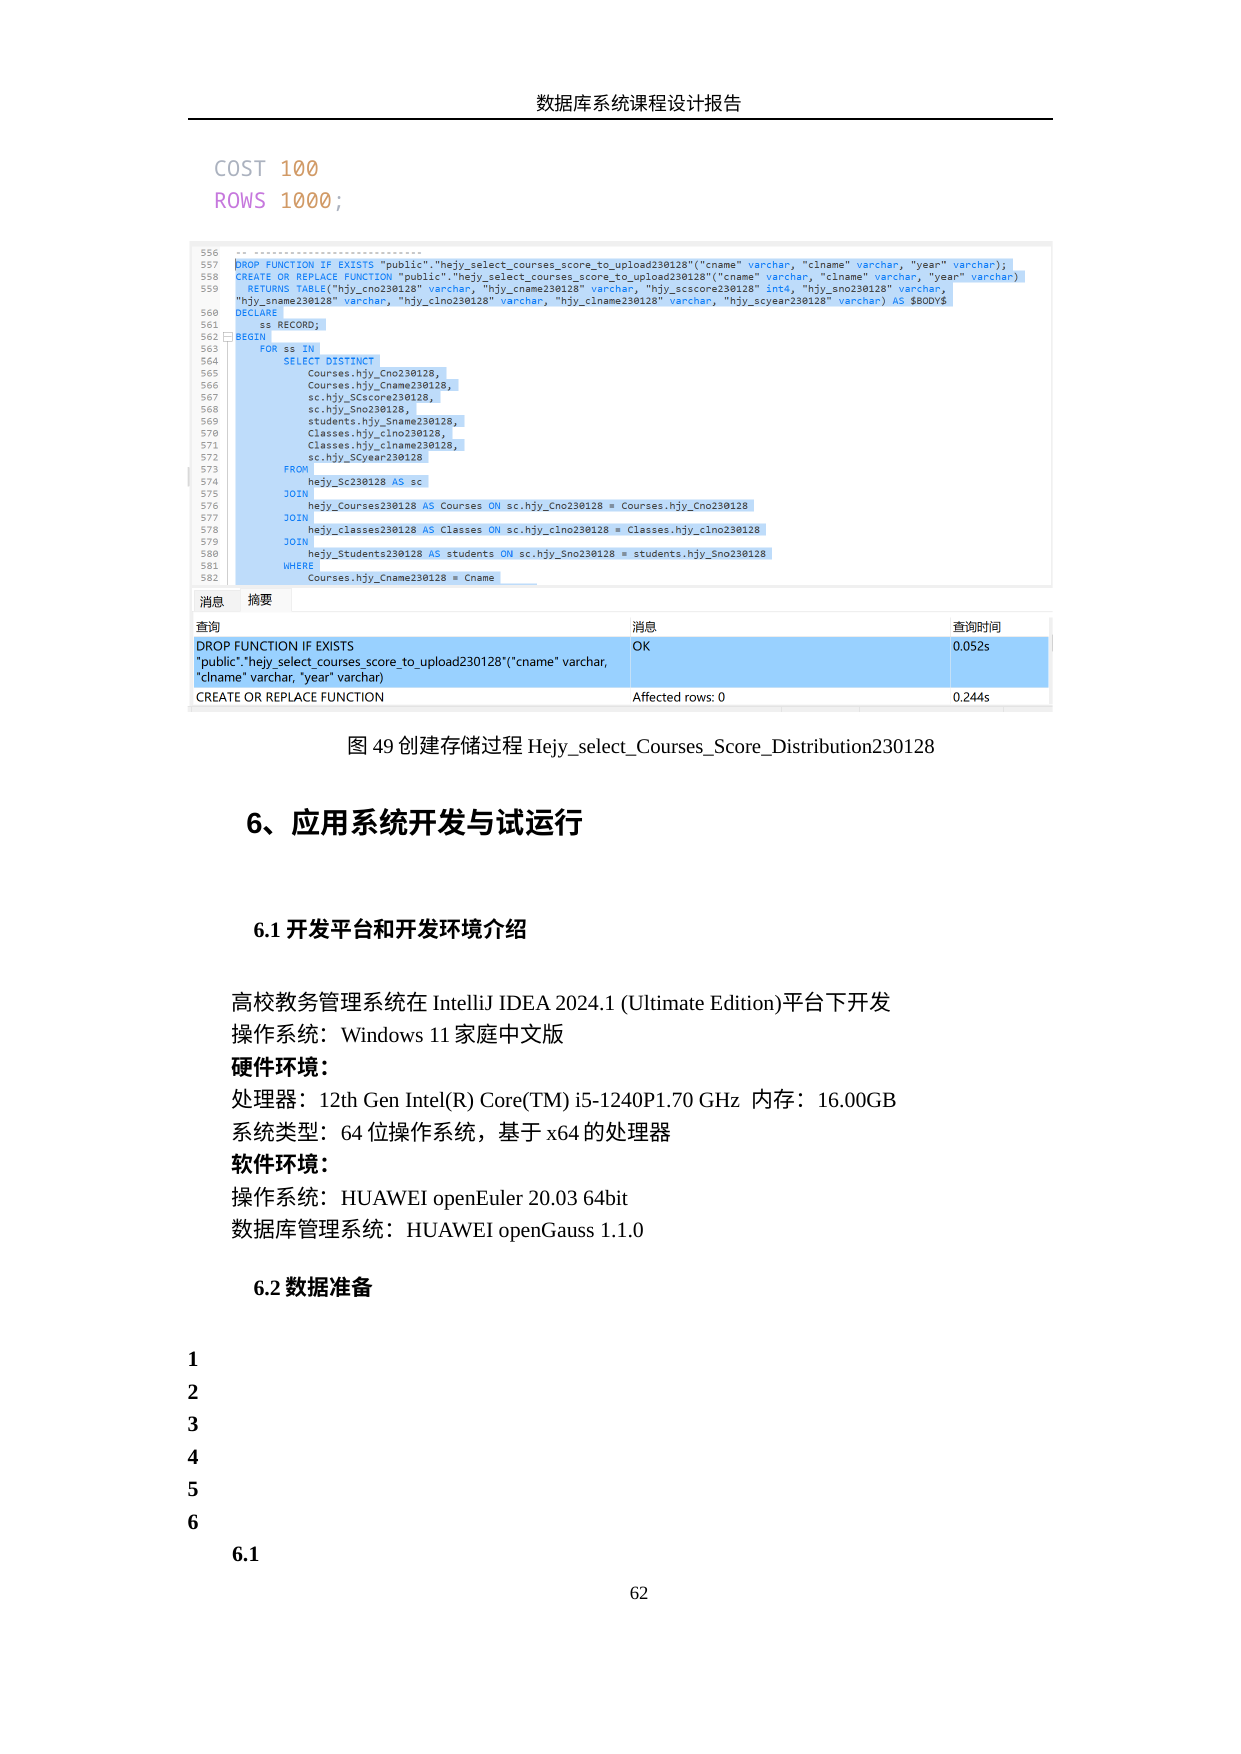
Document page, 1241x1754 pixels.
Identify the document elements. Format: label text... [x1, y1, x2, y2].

text ROWS 1000; [187, 184, 1053, 216]
picture [187, 241, 1053, 712]
text 处理器：12th Gen Intel(R) Core(TM) i5-1240P1.70 GHz 内存：16.00GB [187, 1082, 1053, 1114]
text 系统类型：64位操作系统，基于x64的处理器 [187, 1114, 1053, 1147]
subtitle 6.2数据准备 [209, 1269, 1053, 1302]
text 软件环境： [187, 1147, 1053, 1179]
text 操作系统：Windows 11家庭中文版 [187, 1017, 1053, 1049]
text 图 49 创建存储过程Hejy_select_Courses_Score_Distribution230128 [187, 729, 1053, 761]
text COST 100 [187, 151, 1053, 184]
subtitle 6、应用系统开发与试运行 [187, 788, 1053, 853]
text 硬件环境： [187, 1049, 1053, 1082]
text 高校教务管理系统在IntelliJ IDEA 2024.1 (Ultimate Edition)平台下开发 [187, 984, 1053, 1017]
text 数据库管理系统：HUAWEI openGauss 1.1.0 [187, 1212, 1053, 1244]
text 操作系统：HUAWEI openEuler 20.03 64bit [187, 1179, 1053, 1212]
subtitle 6.1 开发平台和开发环境介绍 [209, 911, 1053, 944]
